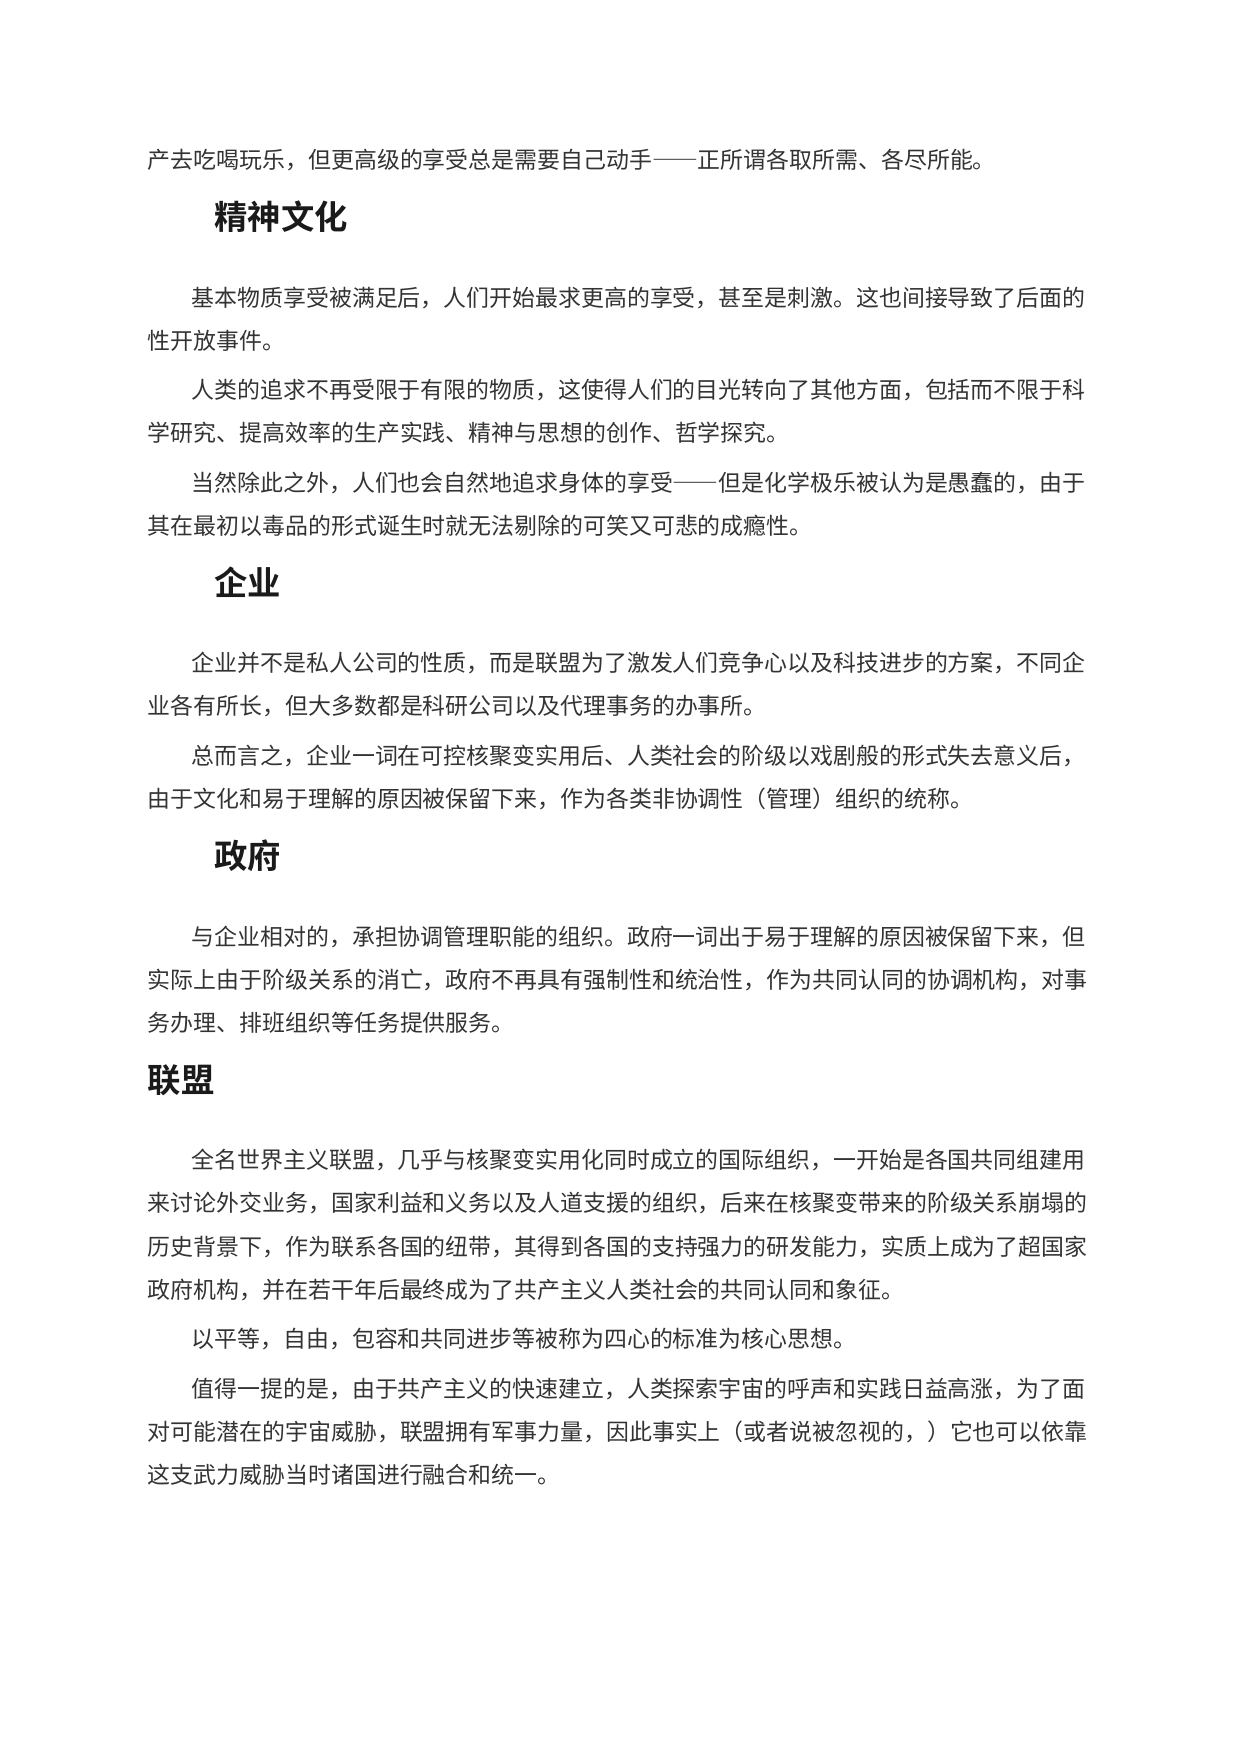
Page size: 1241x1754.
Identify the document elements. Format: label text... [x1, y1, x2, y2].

subtitle 企业 [148, 557, 1093, 605]
text 全名世界主义联盟，几乎与核聚变实用化同时成立的国际组织，一开始是各国共同组建用来讨论外交业务，国家利益和义务以及人道支援的组织，后来在核聚变带来的阶级关系崩塌的历史背景下，作为联系各国的纽带，其得到各国的支持强力的研发能力，实质上成为了超国家政府机构，并在若干年后最终成为了共产主义人类社会的共同认同和象征。 [148, 1142, 1093, 1305]
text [148, 142, 1093, 175]
text 与企业相对的，承担协调管理职能的组织。政府一词出于易于理解的原因被保留下来，但实际上由于阶级关系的消亡，政府不再具有强制性和统治性，作为共同认同的协调机构，对事务办理、排班组织等任务提供服务。 [148, 918, 1093, 1038]
text 值得一提的是，由于共产主义的快速建立，人类探索宇宙的呼声和实践日益高涨，为了面对可能潜在的宇宙威胁，联盟拥有军事力量，因此事实上（或者说被忽视的，）它也可以依靠这支武力威胁当时诸国进行融合和统一。 [148, 1370, 1093, 1490]
text 基本物质享受被满足后，人们开始最求更高的享受，甚至是刺激。这也间接导致了后面的性开放事件。 [148, 279, 1093, 356]
text 企业并不是私人公司的性质，而是联盟为了激发人们竞争心以及科技进步的方案，不同企业各有所长，但大多数都是科研公司以及代理事务的办事所。 [148, 645, 1093, 721]
subtitle 联盟 [148, 1054, 1093, 1102]
subtitle 政府 [148, 830, 1093, 878]
text 当然除此之外，人们也会自然地追求身体的享受——但是化学极乐被认为是愚蠢的，由于其在最初以毒品的形式诞生时就无法剔除的可笑又可悲的成瘾性。 [148, 464, 1093, 541]
text 以平等，自由，包容和共同进步等被称为四心的标准为核心思想。 [148, 1321, 1093, 1354]
subtitle 精神文化 [148, 191, 1093, 239]
text 总而言之，企业一词在可控核聚变实用后、人类社会的阶级以戏剧般的形式失去意义后，由于文化和易于理解的原因被保留下来，作为各类非协调性（管理）组织的统称。 [148, 738, 1093, 814]
text 人类的追求不再受限于有限的物质，这使得人们的目光转向了其他方面，包括而不限于科学研究、提高效率的生产实践、精神与思想的创作、哲学探究。 [148, 372, 1093, 448]
